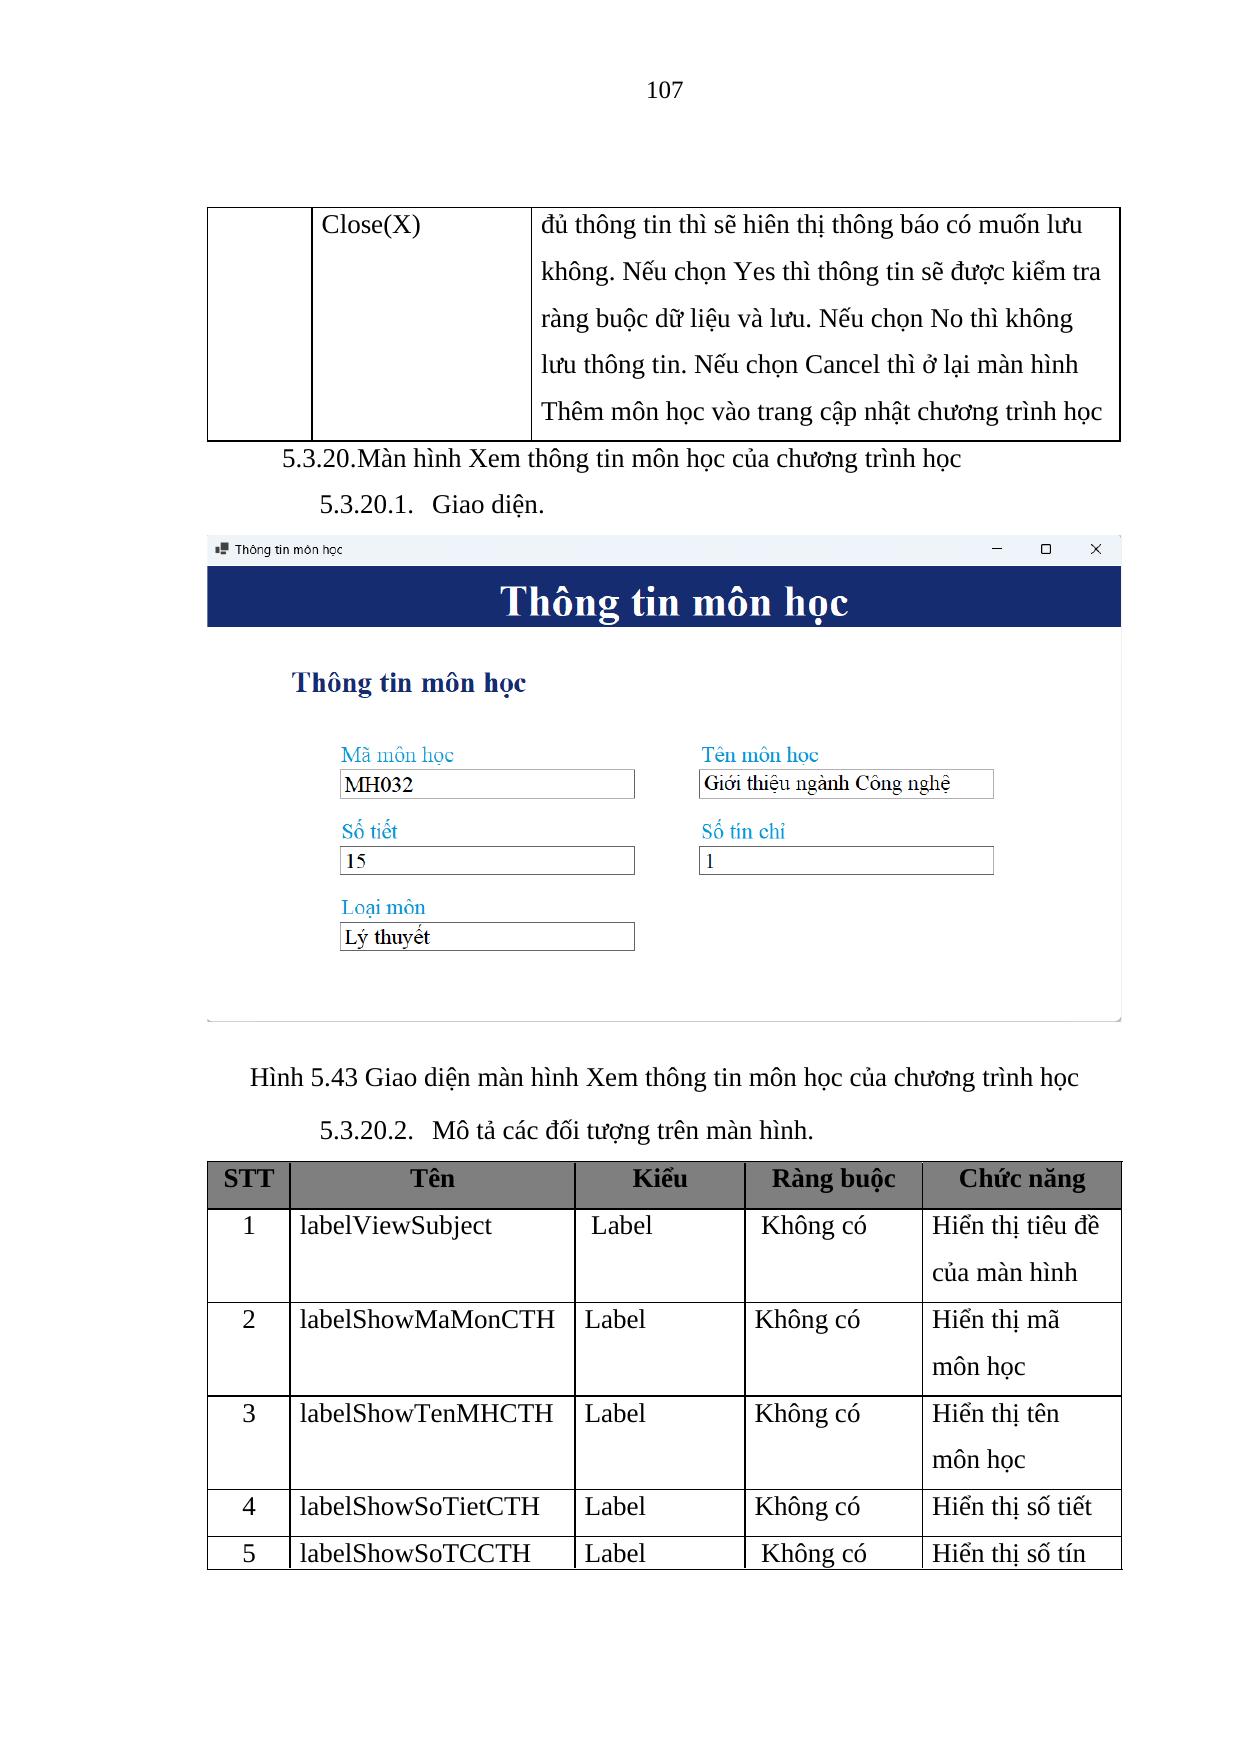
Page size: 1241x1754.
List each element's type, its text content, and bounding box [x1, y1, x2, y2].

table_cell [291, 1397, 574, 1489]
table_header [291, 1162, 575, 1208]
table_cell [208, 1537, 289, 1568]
list Giao diện. [319, 489, 1122, 520]
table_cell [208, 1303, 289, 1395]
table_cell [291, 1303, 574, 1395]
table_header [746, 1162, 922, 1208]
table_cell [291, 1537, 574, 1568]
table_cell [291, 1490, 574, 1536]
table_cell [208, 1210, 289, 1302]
list Màn hình Xem thông tin môn học của chương trình học [282, 442, 1122, 473]
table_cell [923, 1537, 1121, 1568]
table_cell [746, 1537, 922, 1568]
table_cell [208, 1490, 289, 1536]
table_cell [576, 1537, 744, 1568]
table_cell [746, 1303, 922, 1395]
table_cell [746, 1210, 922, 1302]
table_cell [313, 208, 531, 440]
list Mô tả các đối tượng trên màn hình. [319, 1114, 1122, 1145]
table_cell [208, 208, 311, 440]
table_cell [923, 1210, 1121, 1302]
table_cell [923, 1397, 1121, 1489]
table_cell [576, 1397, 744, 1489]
picture [207, 535, 1122, 1022]
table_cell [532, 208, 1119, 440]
text Hình 5.43 Giao diện màn hình Xem thông tin môn học của chương trình học [207, 1061, 1122, 1092]
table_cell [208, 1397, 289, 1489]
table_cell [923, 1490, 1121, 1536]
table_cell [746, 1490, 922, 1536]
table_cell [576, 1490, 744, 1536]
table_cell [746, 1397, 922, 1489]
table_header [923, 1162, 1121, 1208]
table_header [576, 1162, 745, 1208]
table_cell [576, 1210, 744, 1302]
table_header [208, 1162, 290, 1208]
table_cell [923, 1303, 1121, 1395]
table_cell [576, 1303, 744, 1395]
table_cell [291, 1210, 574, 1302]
